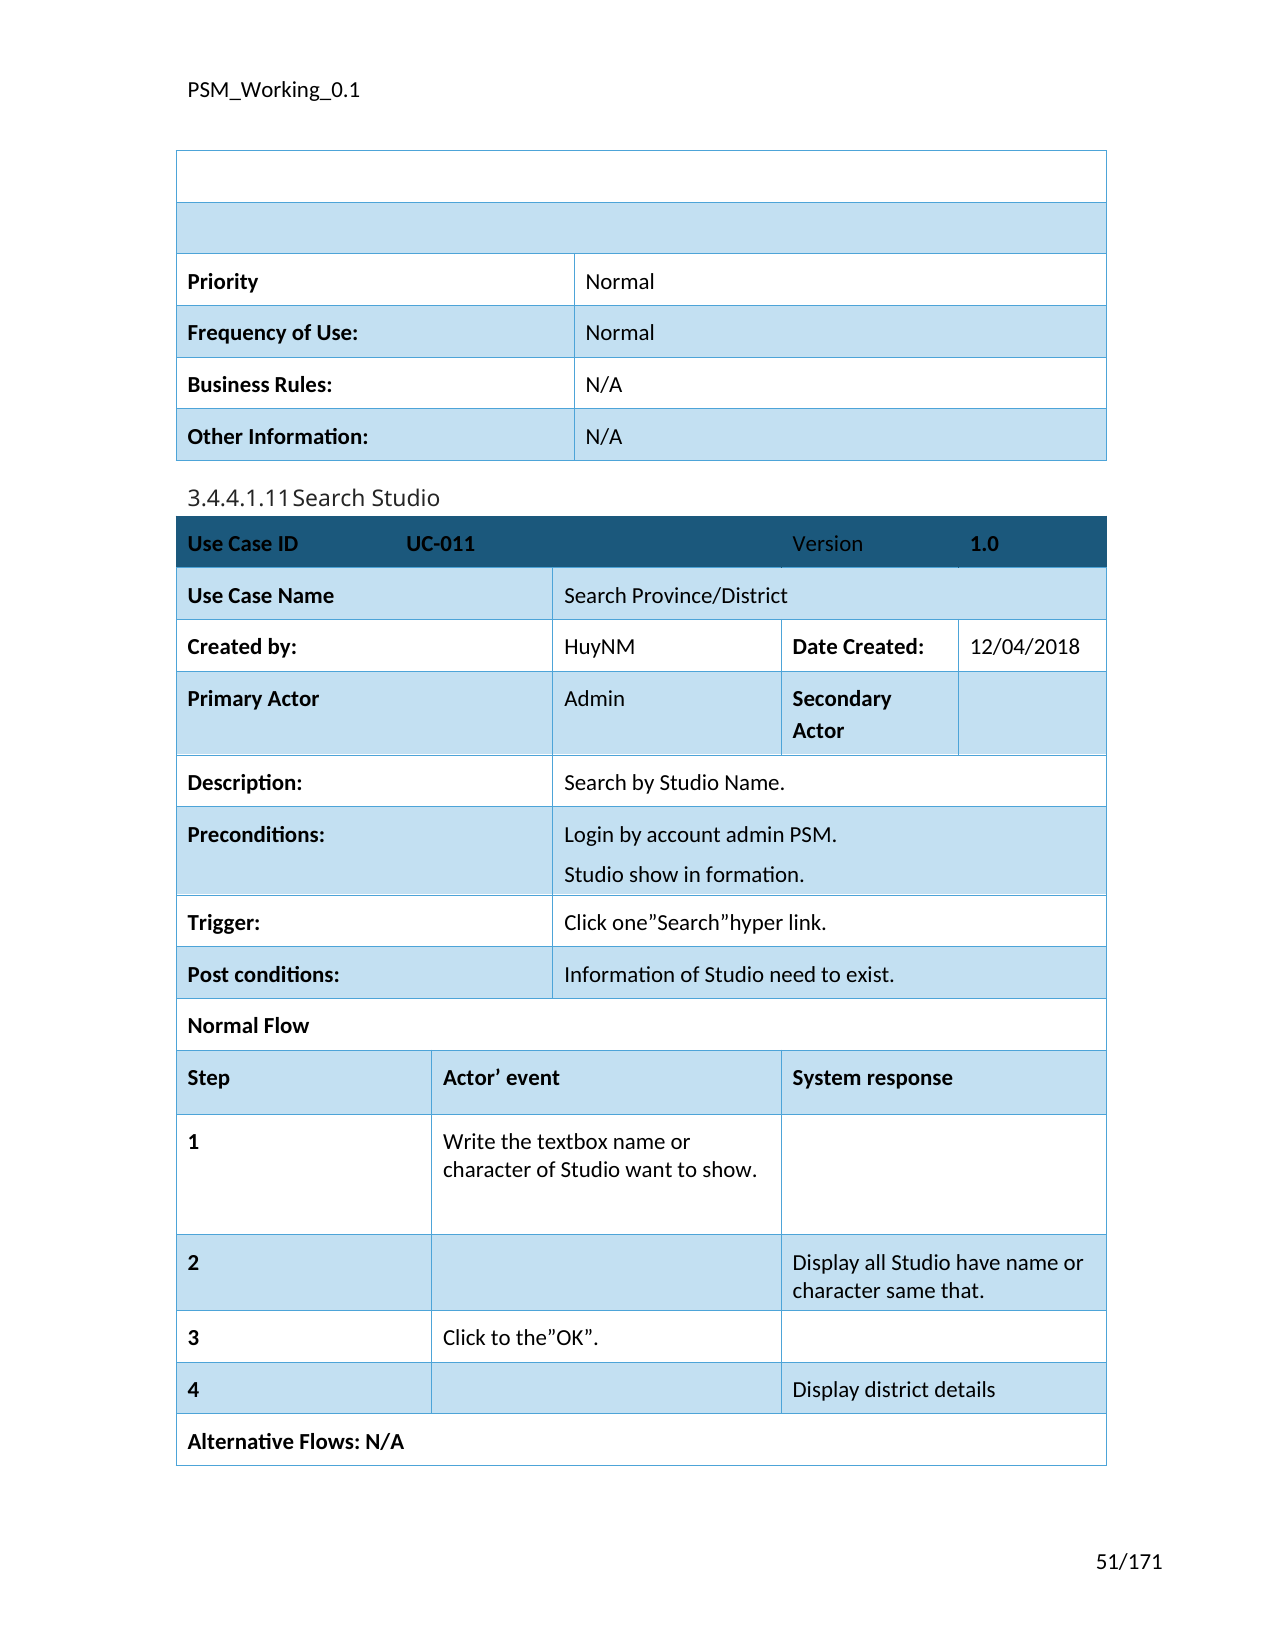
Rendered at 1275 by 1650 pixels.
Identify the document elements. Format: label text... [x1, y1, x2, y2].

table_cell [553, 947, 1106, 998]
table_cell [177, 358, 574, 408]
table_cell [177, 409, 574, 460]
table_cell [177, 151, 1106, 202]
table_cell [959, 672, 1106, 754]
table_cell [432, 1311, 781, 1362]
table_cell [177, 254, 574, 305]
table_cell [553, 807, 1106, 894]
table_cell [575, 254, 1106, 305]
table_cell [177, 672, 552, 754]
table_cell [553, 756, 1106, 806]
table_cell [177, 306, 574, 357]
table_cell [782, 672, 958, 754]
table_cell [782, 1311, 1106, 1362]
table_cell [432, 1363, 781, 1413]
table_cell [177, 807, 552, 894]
subtitle Search Studio [187, 482, 1125, 513]
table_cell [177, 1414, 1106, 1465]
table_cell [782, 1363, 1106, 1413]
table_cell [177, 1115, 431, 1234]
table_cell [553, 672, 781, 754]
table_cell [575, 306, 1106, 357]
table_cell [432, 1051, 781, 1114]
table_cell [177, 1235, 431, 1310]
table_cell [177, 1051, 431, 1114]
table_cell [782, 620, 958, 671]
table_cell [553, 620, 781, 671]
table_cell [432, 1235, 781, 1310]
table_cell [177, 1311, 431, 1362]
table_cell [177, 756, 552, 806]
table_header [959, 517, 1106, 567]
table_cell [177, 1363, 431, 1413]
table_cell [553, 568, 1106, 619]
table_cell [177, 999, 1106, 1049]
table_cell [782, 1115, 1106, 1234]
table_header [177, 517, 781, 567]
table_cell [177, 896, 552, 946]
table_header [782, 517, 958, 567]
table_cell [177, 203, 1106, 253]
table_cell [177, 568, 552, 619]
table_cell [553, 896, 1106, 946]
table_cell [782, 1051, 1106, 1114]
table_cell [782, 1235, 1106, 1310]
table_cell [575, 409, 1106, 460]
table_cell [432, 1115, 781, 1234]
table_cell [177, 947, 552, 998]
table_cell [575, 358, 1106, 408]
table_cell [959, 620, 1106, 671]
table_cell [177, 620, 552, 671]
